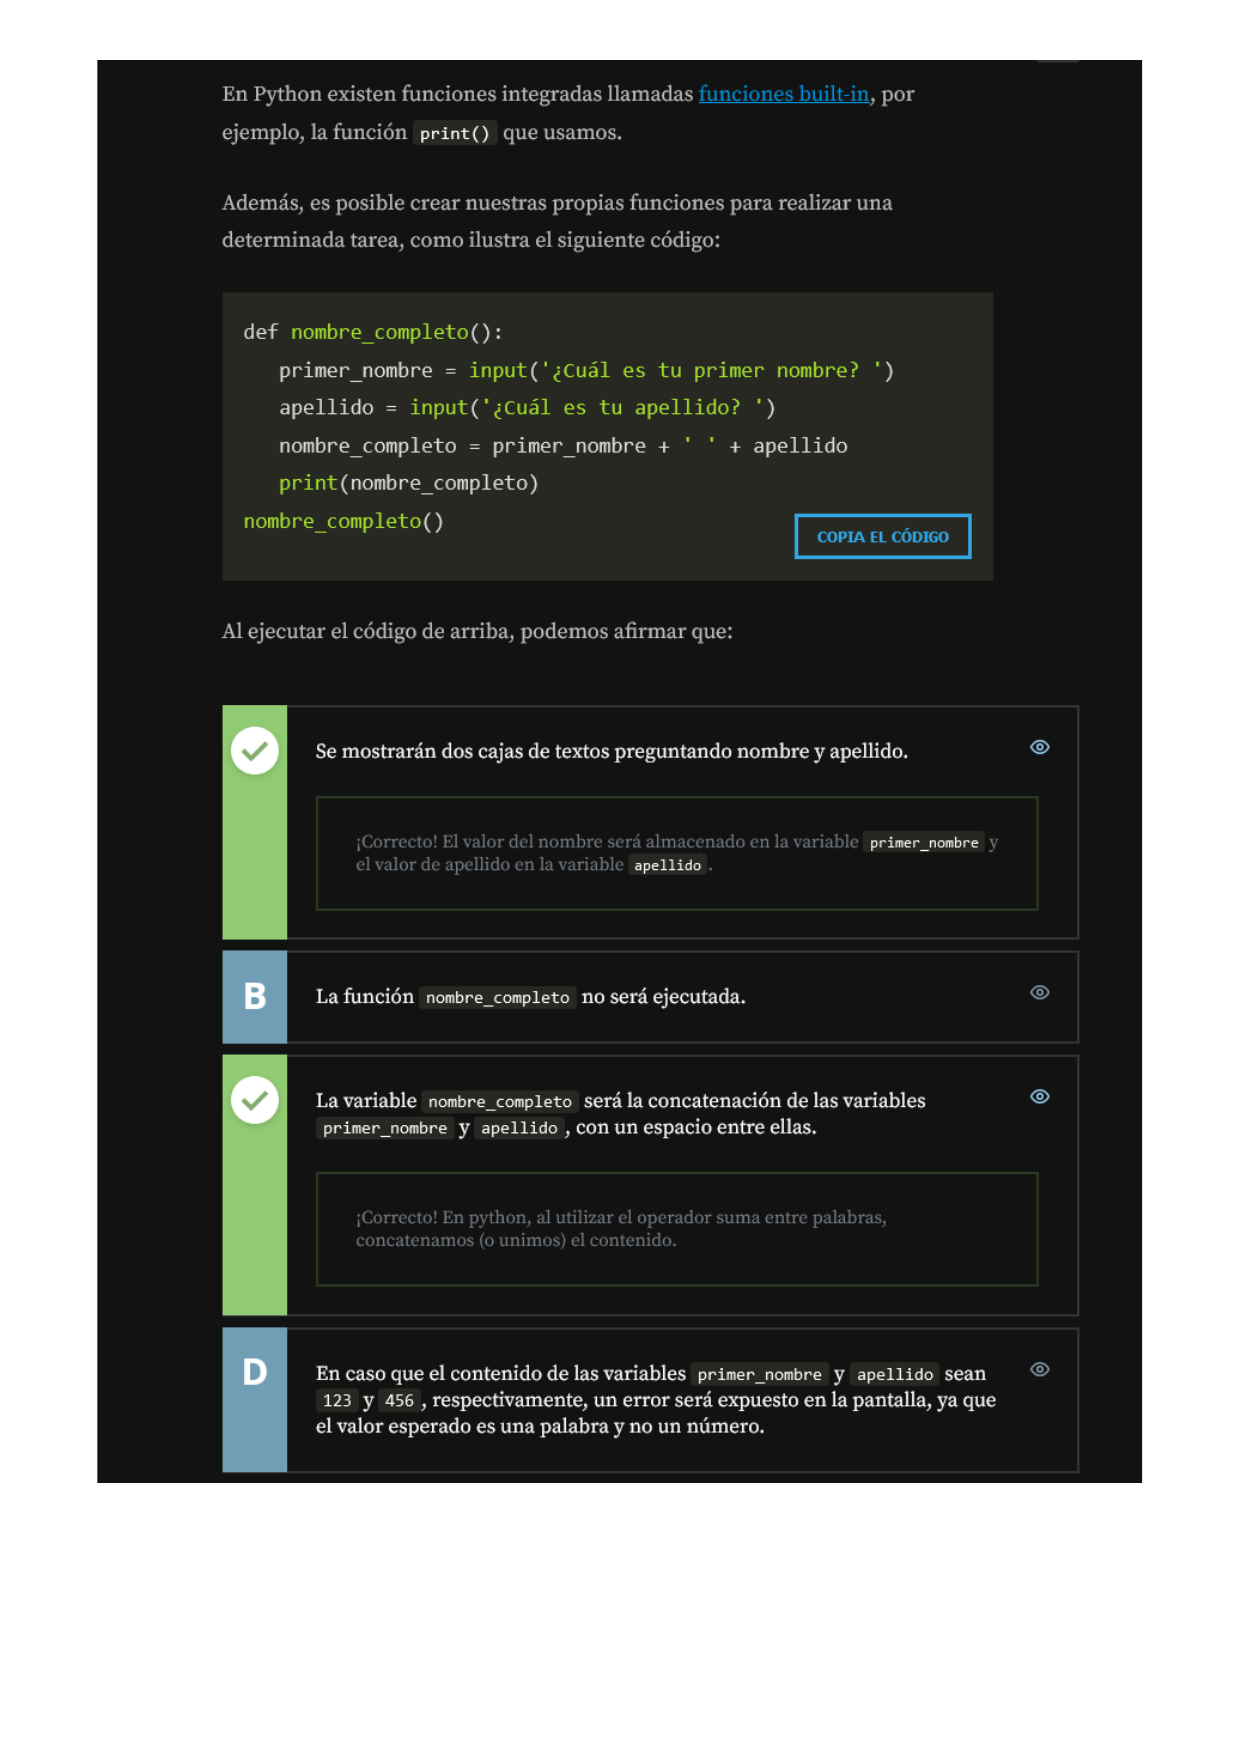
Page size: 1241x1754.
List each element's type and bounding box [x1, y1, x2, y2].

picture [97, 60, 1143, 1483]
